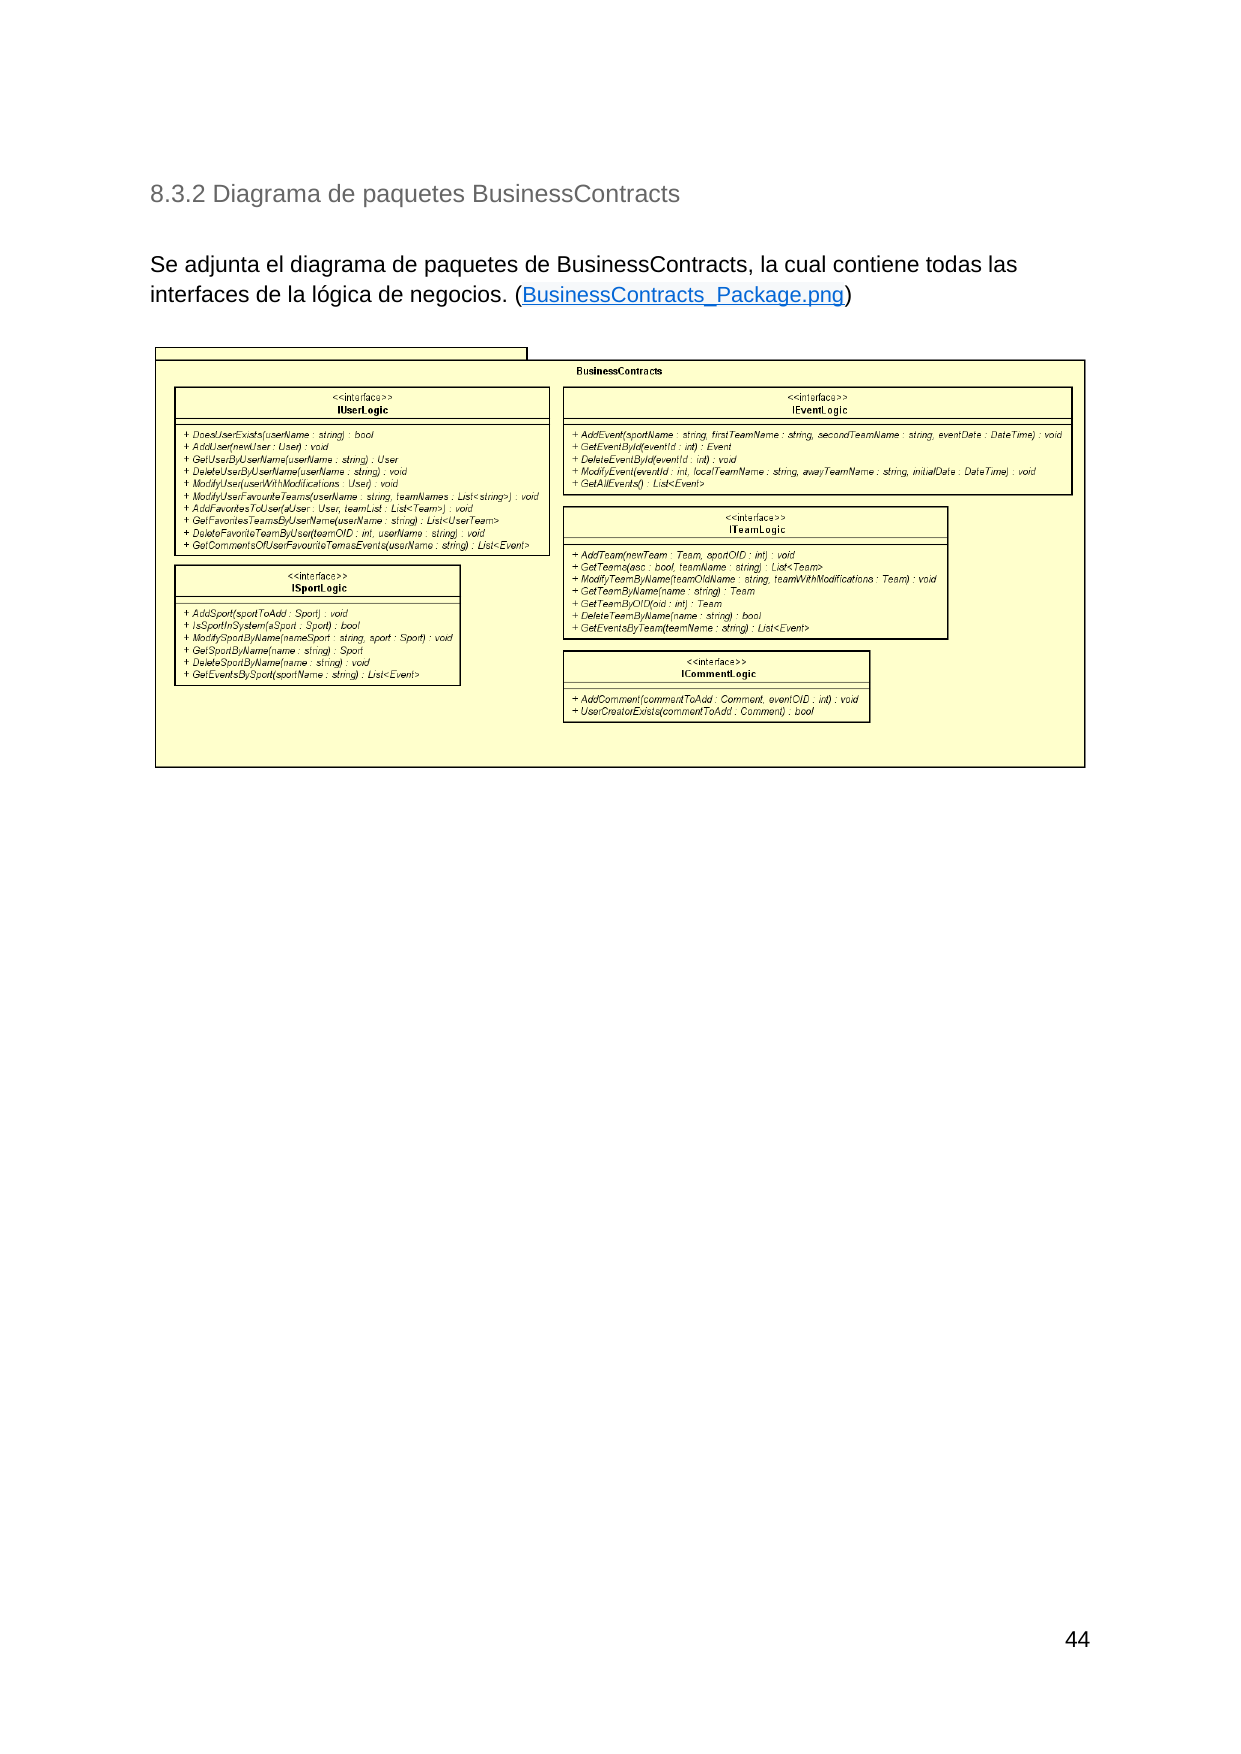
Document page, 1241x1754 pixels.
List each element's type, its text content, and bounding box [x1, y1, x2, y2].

picture [150, 341, 1091, 773]
subtitle 8.3.2 Diagrama de paquetes BusinessContracts [150, 179, 1090, 208]
text Se adjunta el diagrama de paquetes de BusinessContracts, la cual contiene todas las interfaces de la lógica de negocios. (BusinessContracts_Package.png) [150, 251, 1090, 307]
